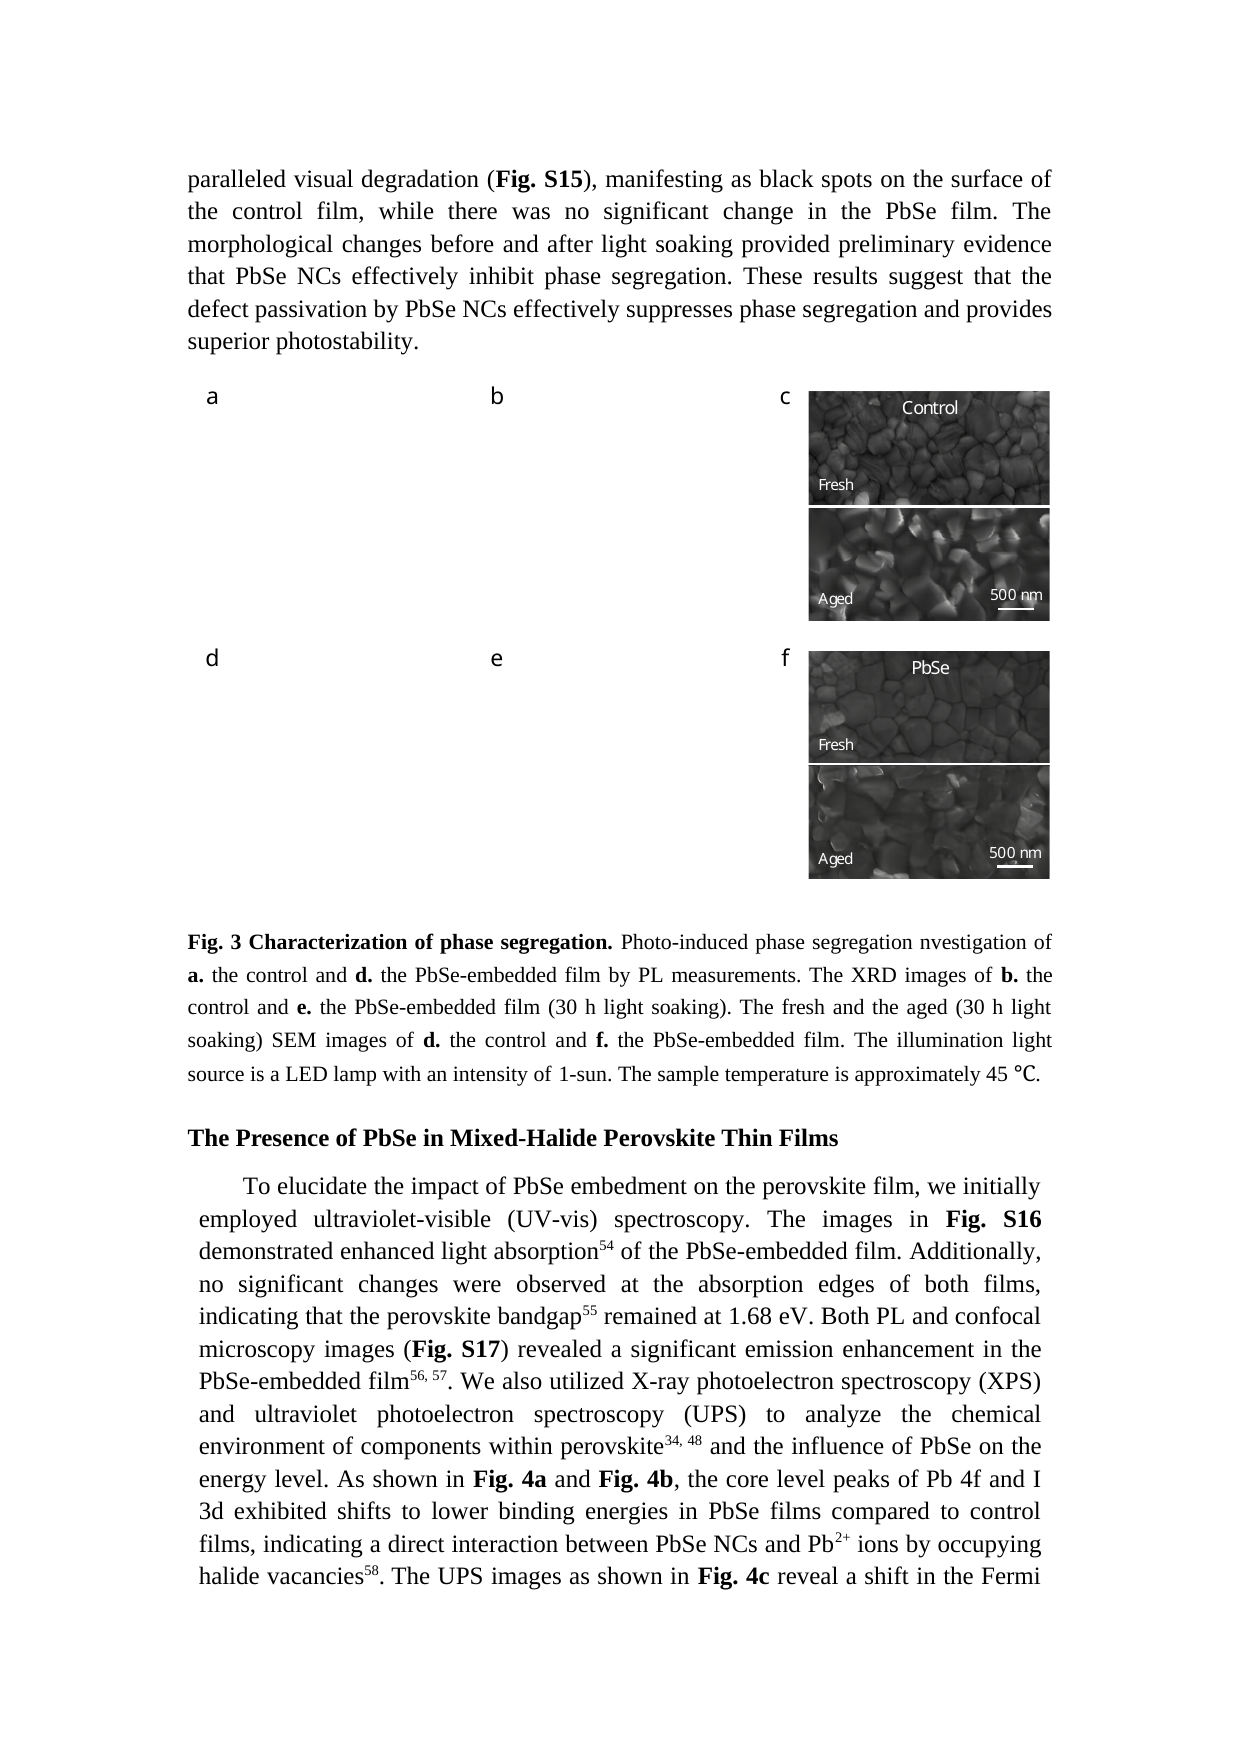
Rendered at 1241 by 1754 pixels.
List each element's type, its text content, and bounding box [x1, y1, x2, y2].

text Fig. 3 Characterization of phase segregation. Photo-induced phase segregation nvestigation of a. the control and d. the PbSe-embedded film by PL measurements. The XRD images of b. the control and e. the PbSe-embedded film (30 h light soaking). The fresh and the aged (30 h light soaking) SEM images of d. the control and f. the PbSe-embedded film. The illumination light source is a LED lamp with an intensity of 1-sun. The sample temperature is approximately 45 ℃. [187, 926, 1053, 1088]
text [187, 162, 1053, 357]
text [198, 1169, 1042, 1592]
text The Presence of PbSe in Mixed-Halide Perovskite Thin Films [187, 1121, 1053, 1153]
